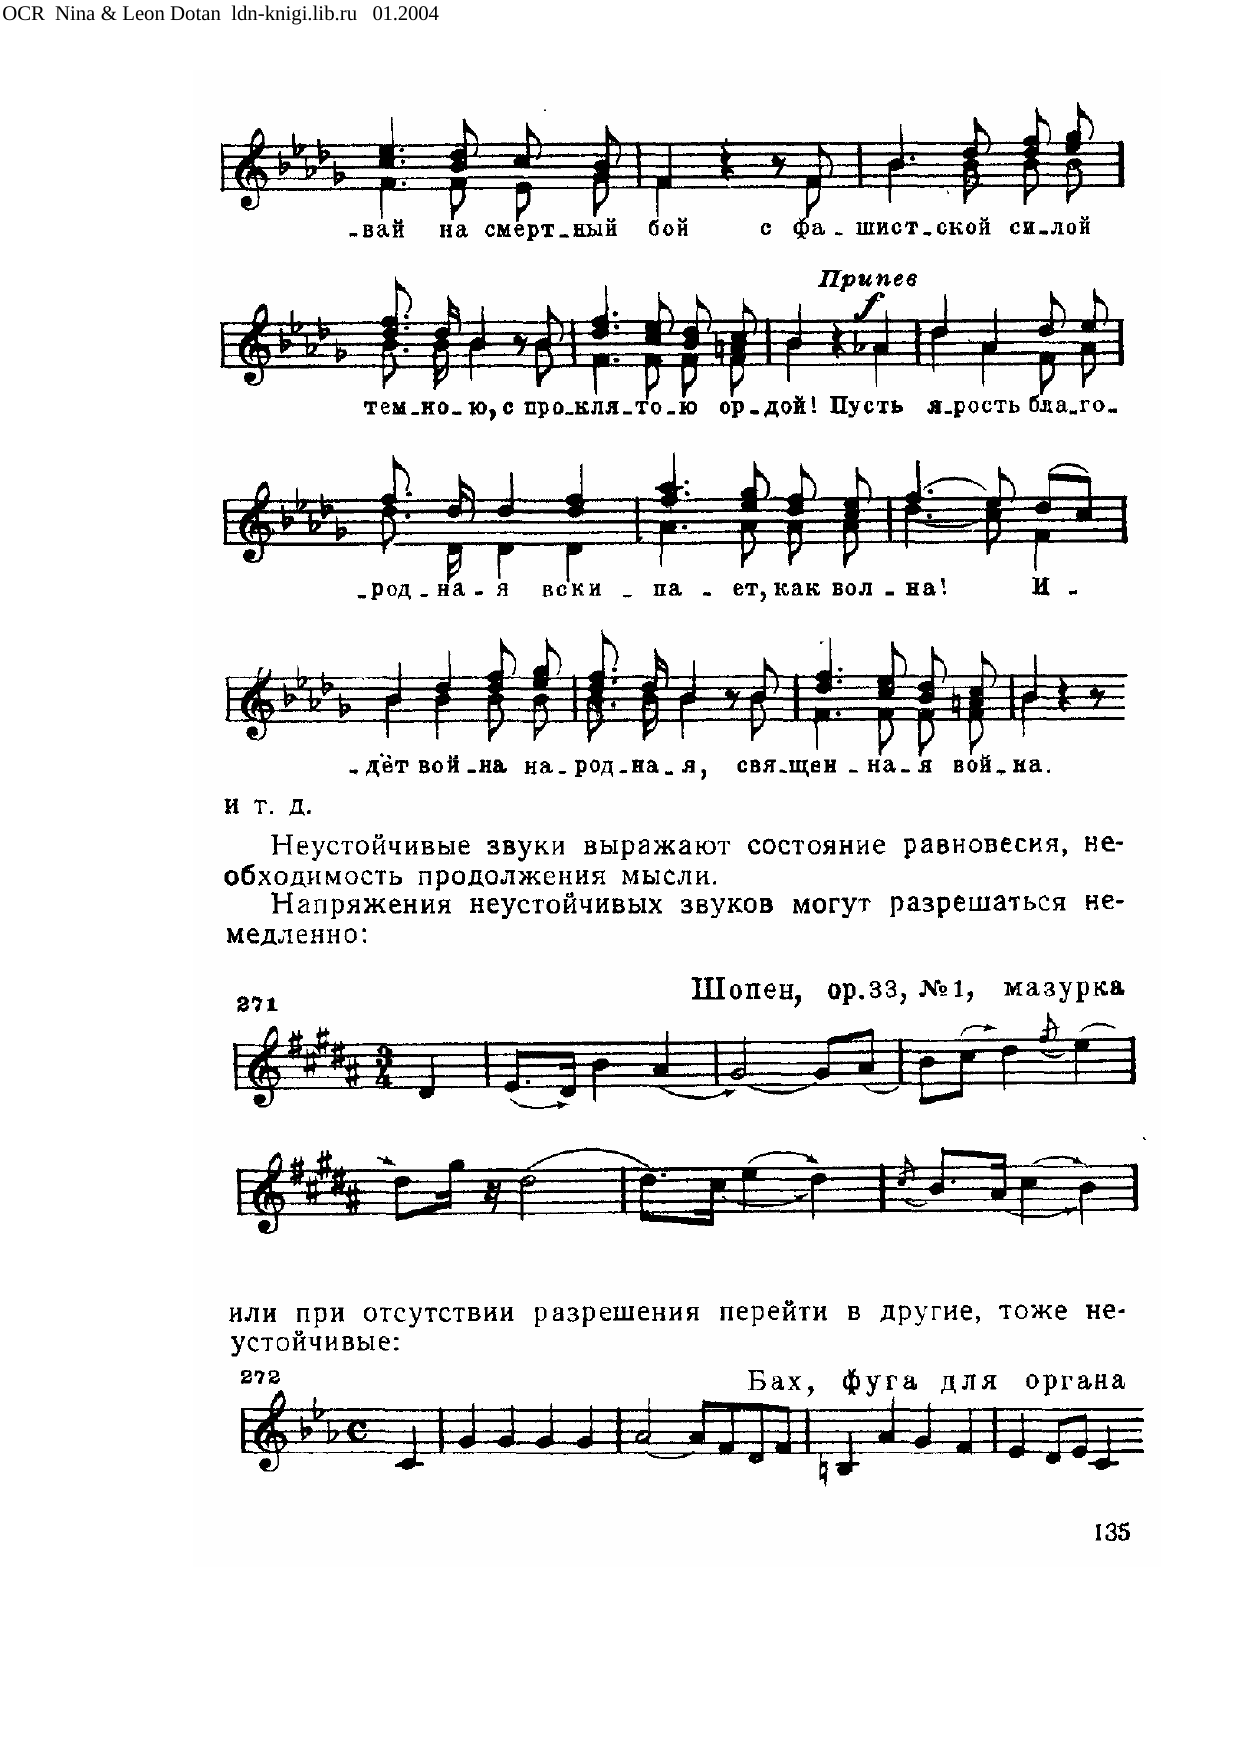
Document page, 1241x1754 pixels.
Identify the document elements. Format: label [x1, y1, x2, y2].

picture [192, 70, 1161, 1567]
